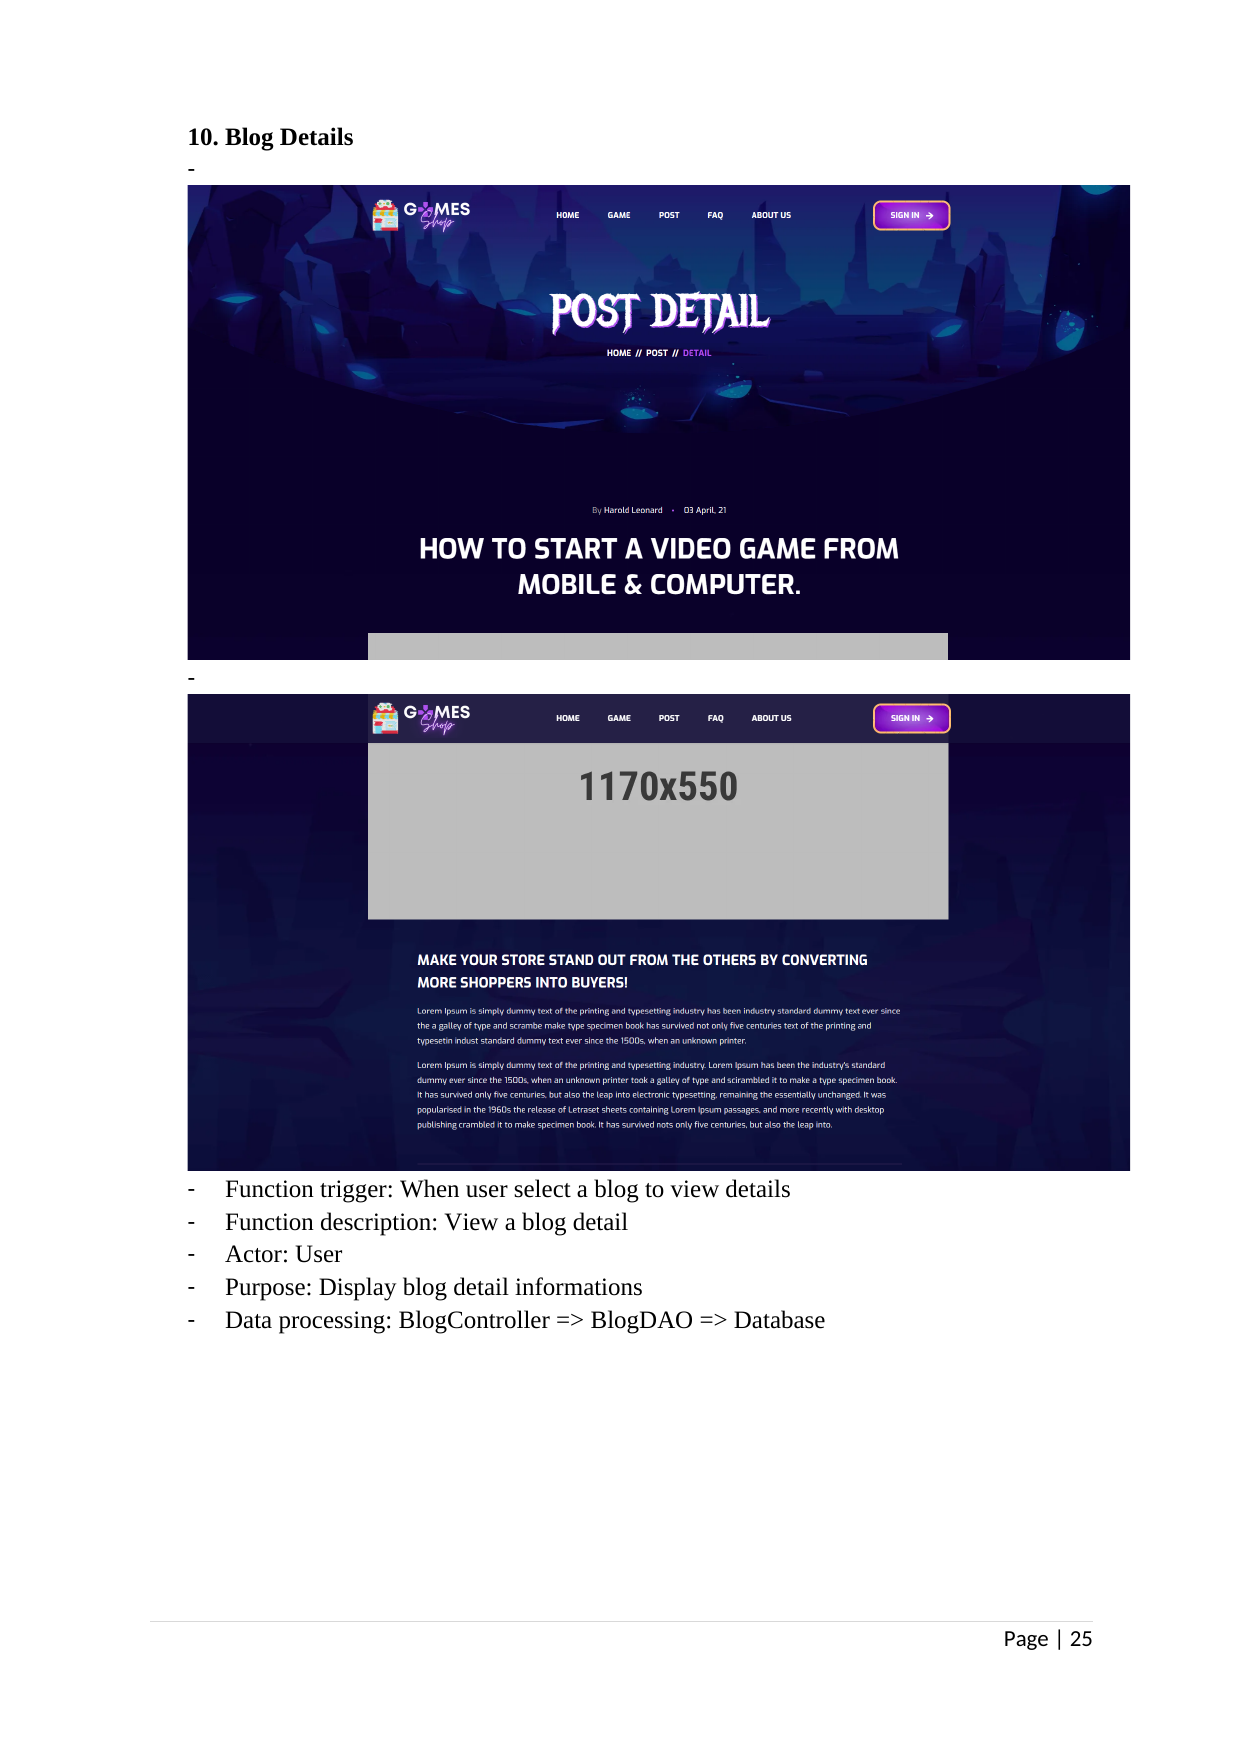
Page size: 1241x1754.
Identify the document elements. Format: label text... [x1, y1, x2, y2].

list Actor: User [187, 1239, 1093, 1269]
list Purpose: Display blog detail informations [187, 1272, 1093, 1302]
picture [187, 185, 1131, 660]
subtitle 10. Blog Details [187, 122, 1093, 151]
list Function description: View a blog detail [187, 1206, 1093, 1236]
picture [187, 694, 1131, 1171]
list Data processing: BlogController => BlogDAO => Database [187, 1304, 1093, 1335]
list Function trigger: When user select a blog to view details [187, 1173, 1093, 1203]
